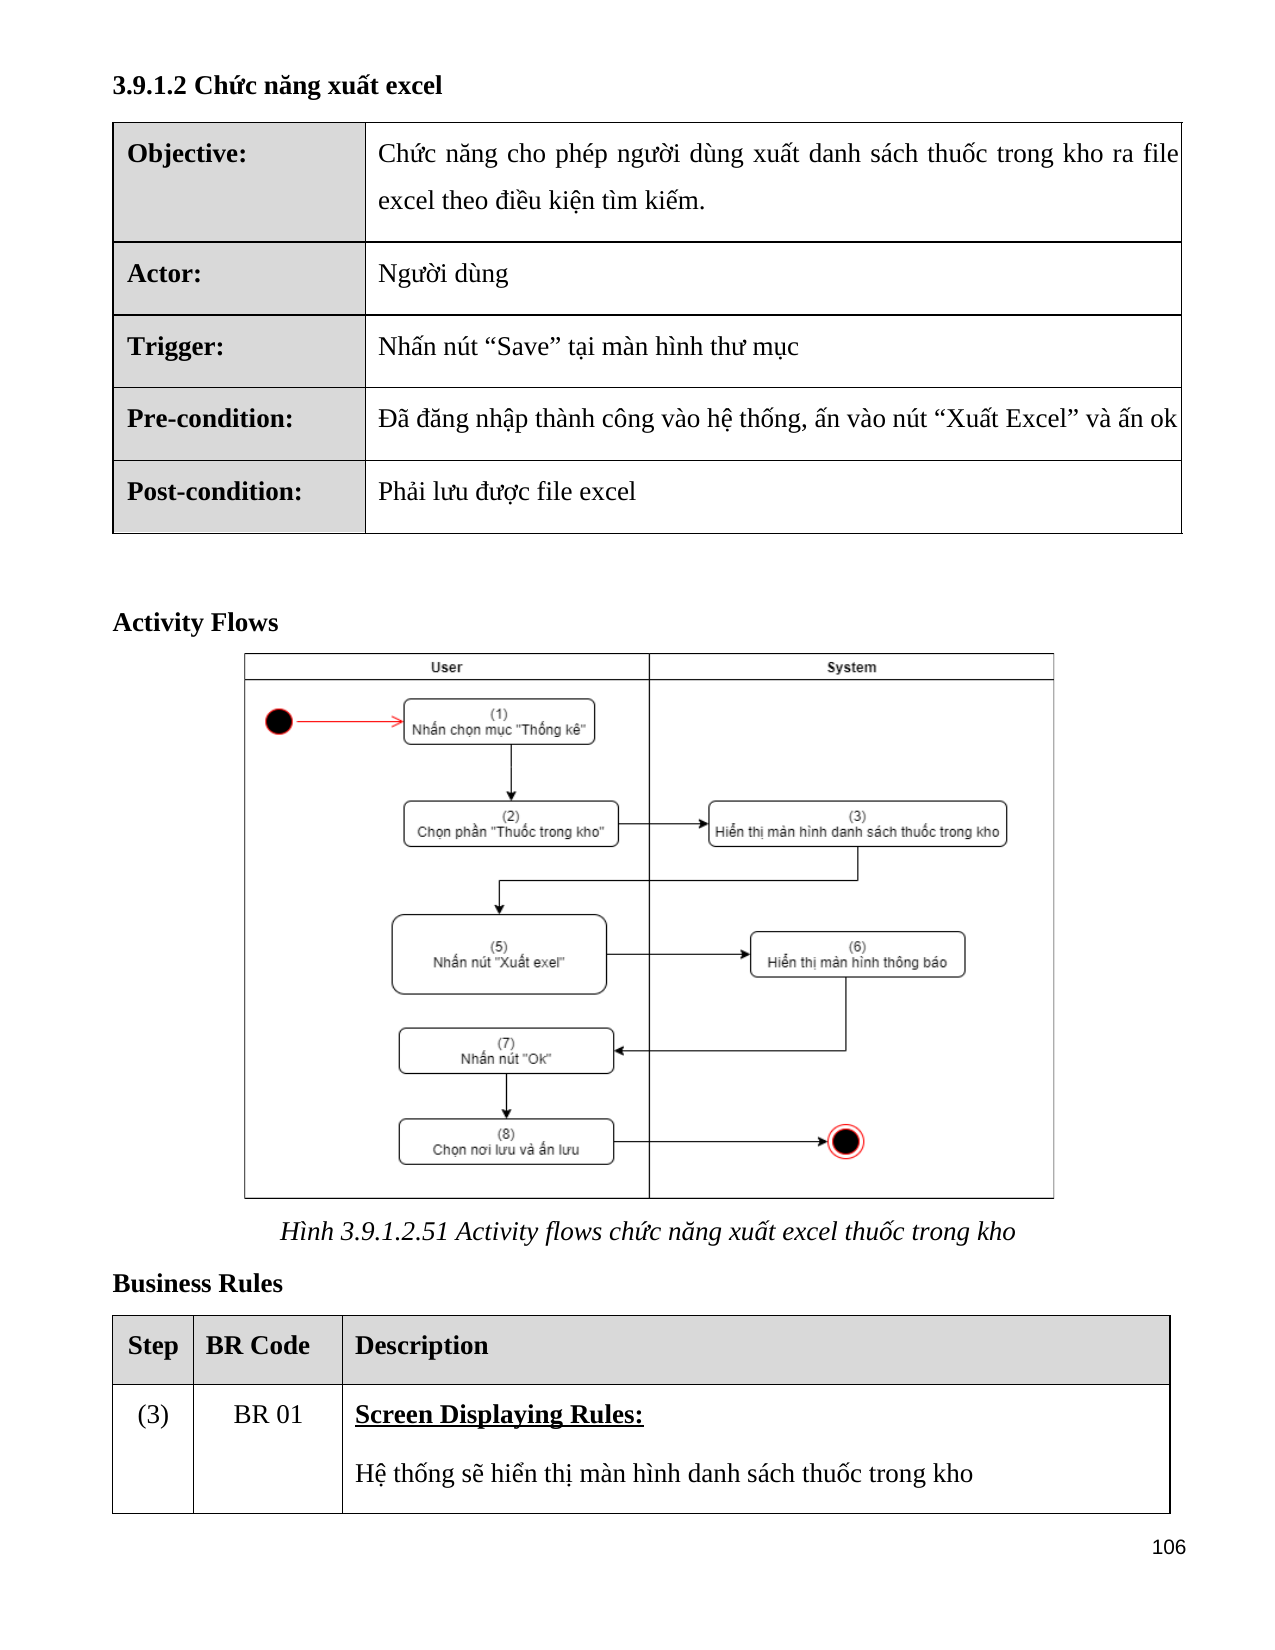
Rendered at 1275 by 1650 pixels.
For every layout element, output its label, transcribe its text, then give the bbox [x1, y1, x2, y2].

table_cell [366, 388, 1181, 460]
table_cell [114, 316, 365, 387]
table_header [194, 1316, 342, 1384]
text Business Rules [112, 1267, 1186, 1298]
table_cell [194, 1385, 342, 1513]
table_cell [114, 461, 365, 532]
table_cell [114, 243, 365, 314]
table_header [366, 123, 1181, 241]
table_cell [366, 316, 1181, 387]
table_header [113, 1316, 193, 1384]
picture [244, 653, 1055, 1199]
subtitle Chức năng xuất excel [112, 69, 1186, 100]
text Activity Flows [112, 606, 1186, 637]
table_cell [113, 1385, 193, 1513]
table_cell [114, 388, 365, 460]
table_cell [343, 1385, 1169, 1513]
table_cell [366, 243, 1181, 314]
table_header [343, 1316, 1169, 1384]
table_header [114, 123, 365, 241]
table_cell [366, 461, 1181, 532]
